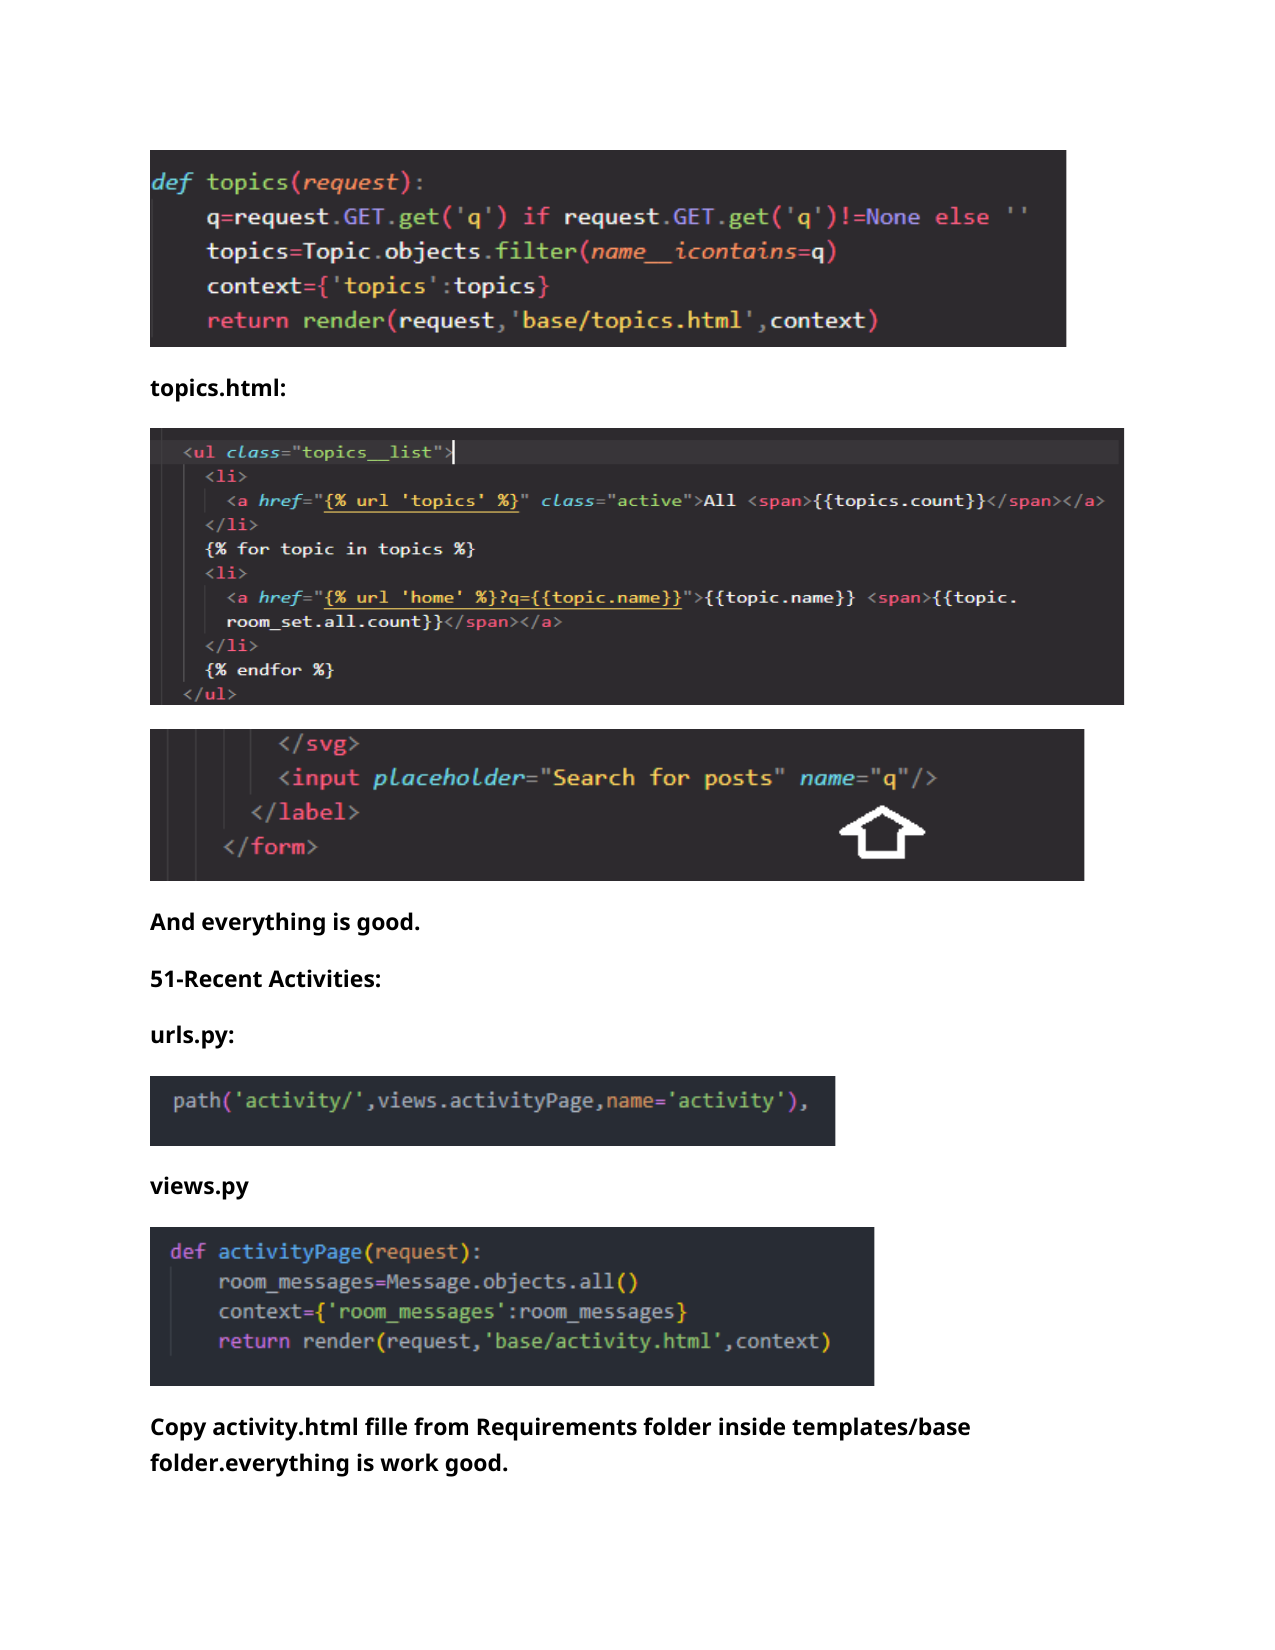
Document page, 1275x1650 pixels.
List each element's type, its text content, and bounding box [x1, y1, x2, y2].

picture [150, 729, 1085, 881]
text views.py [150, 1170, 1125, 1201]
text 51-Recent Activities: [150, 963, 1125, 994]
text And everything is good. [150, 906, 1125, 937]
text Copy activity.html fille from Requirements folder inside templates/base folder.everything is work good. [150, 1411, 1125, 1478]
picture [150, 428, 1125, 705]
picture [150, 150, 1067, 347]
text urls.py: [150, 1019, 1125, 1051]
text topics.html: [150, 372, 1125, 403]
picture [150, 1227, 875, 1386]
picture [150, 1076, 836, 1146]
